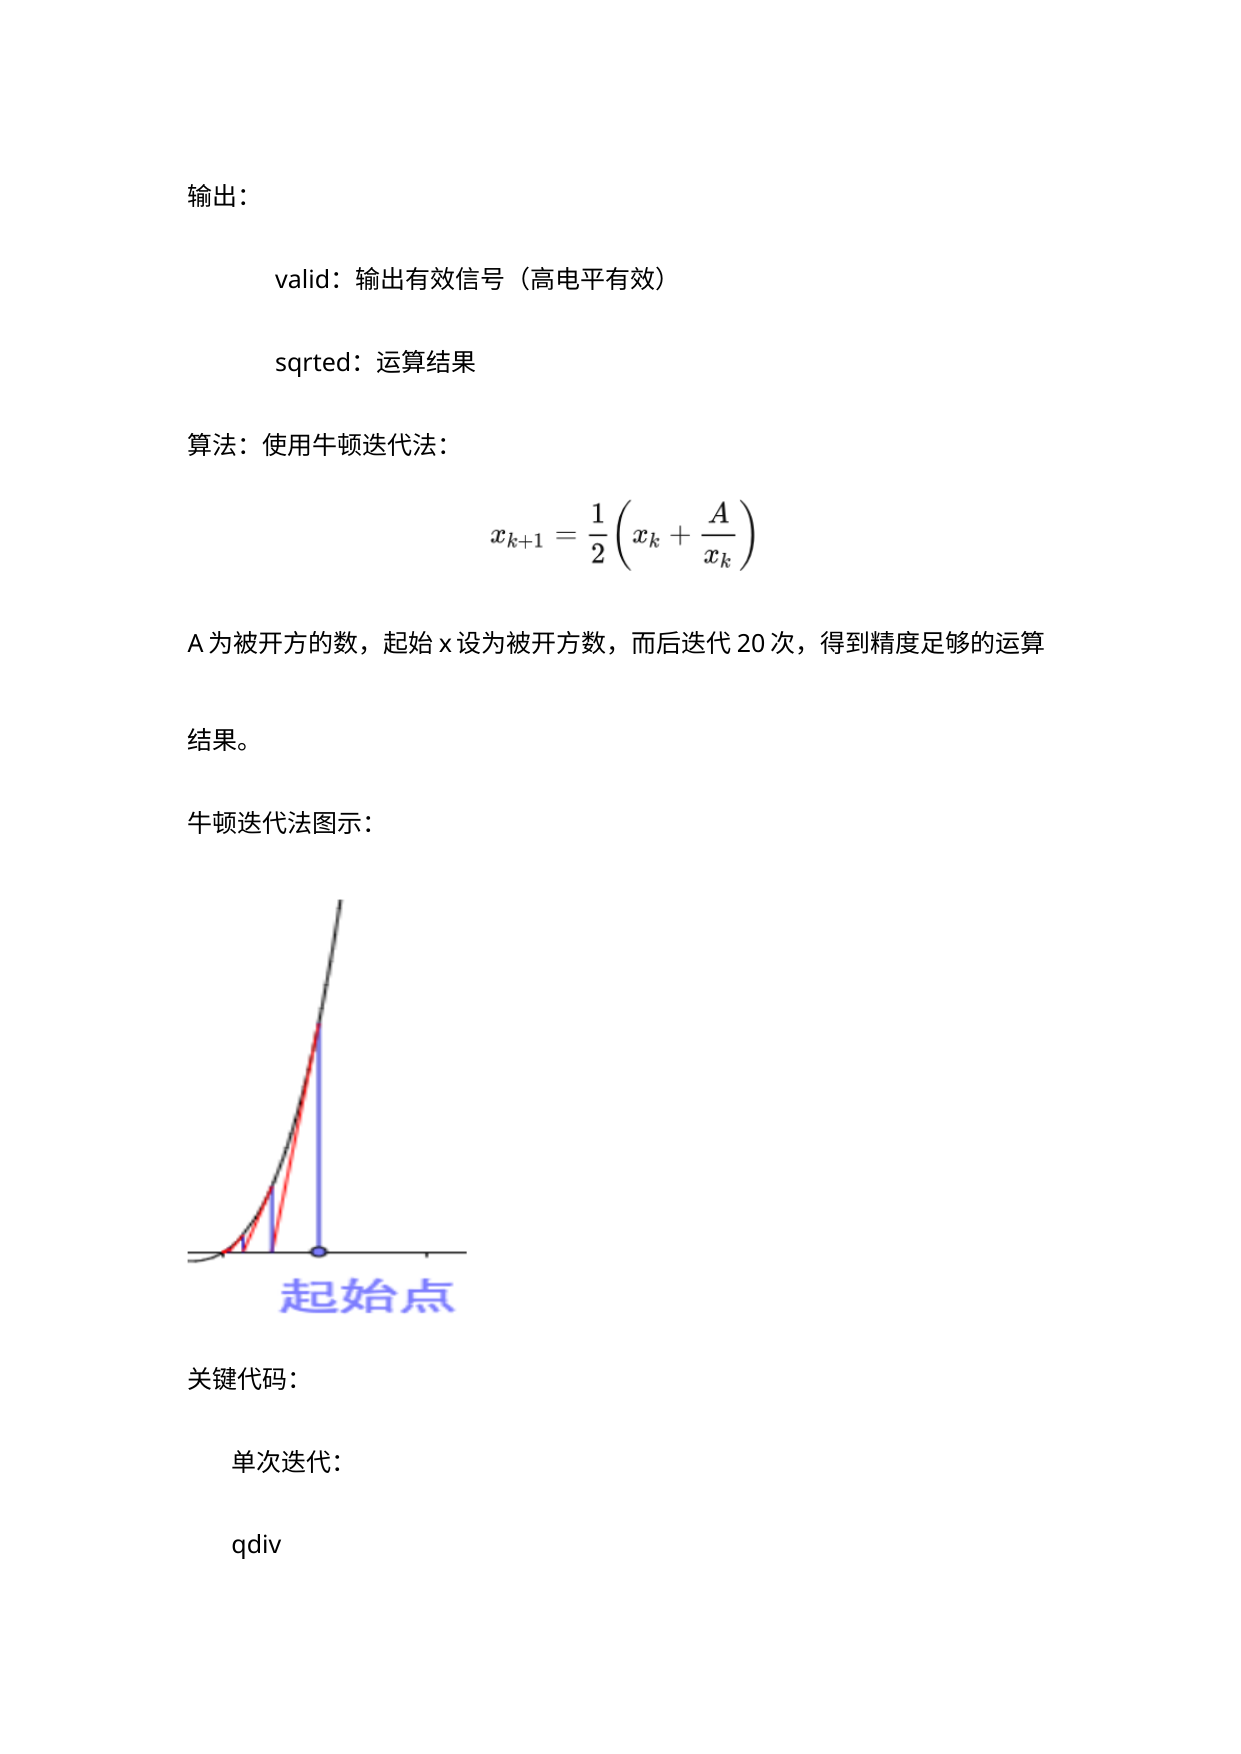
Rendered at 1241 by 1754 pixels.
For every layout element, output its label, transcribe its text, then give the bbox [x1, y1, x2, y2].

picture [187, 885, 467, 1316]
text 牛顿迭代法图示： [187, 789, 1053, 854]
text 关键代码： [187, 1345, 1053, 1410]
text sqrted：运算结果 [187, 328, 1053, 393]
text 算法：使用牛顿迭代法： [187, 411, 1053, 476]
text A为被开方的数，起始x设为被开方数，而后迭代20次，得到精度足够的运算结果。 [187, 609, 1053, 771]
text 单次迭代： [187, 1428, 1053, 1493]
text valid：输出有效信号（高电平有效） [187, 245, 1053, 310]
text qdiv [187, 1511, 1053, 1576]
text 输出： [187, 162, 1053, 227]
picture [481, 494, 759, 575]
